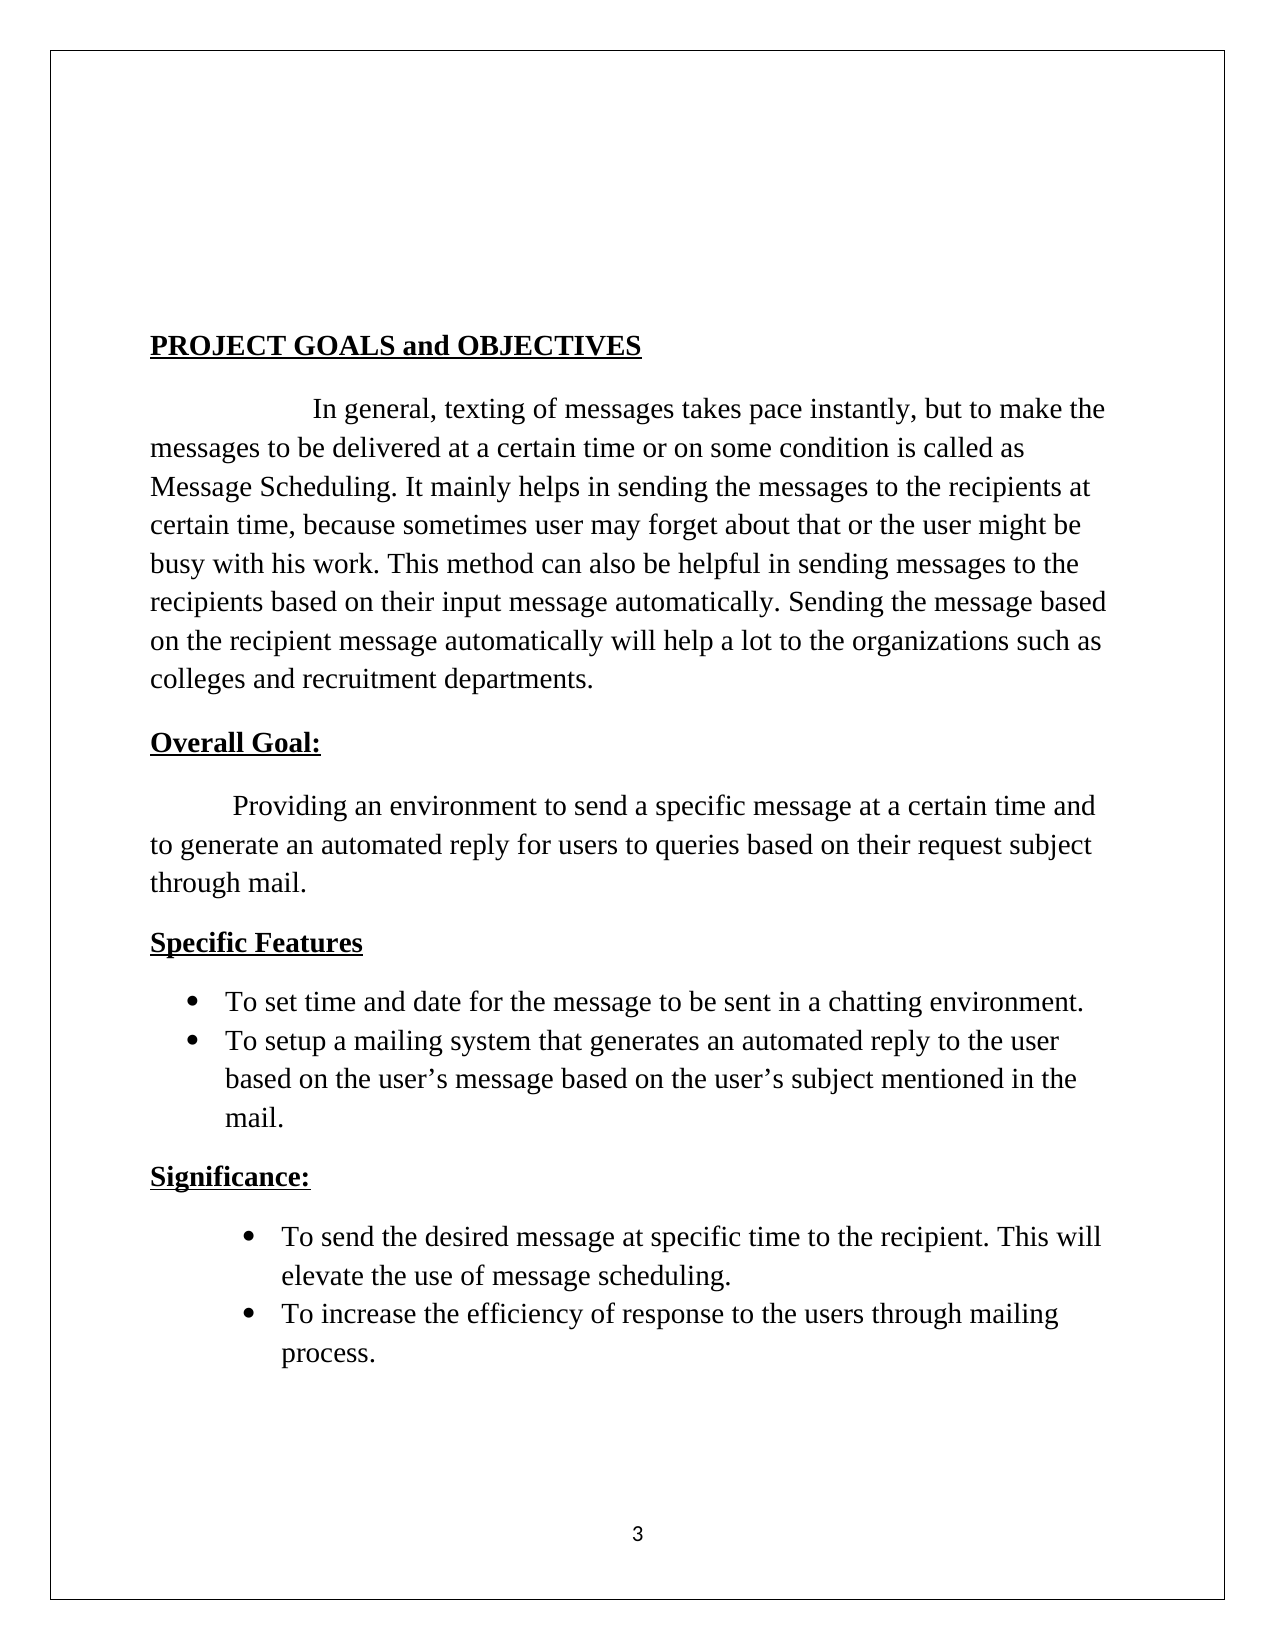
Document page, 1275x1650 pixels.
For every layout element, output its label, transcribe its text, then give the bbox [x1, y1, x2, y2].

text PROJECT GOALS and OBJECTIVES [150, 328, 1125, 362]
text In general, texting of messages takes pace instantly, but to make the messages to be delivered at a certain time or on some condition is called as Message Scheduling. It mainly helps in sending the messages to the recipients at certain time, because sometimes user may forget about that or the user might be busy with his work. This method can also be helpful in sending messages to the recipients based on their input message automatically. Sending the message based on the recipient message automatically will help a lot to the organizations such as colleges and recruitment departments. [150, 392, 1125, 695]
text Significance: [150, 1159, 1125, 1193]
text Providing an environment to send a specific message at a certain time and to generate an automated reply for users to queries based on their request subject through mail. [150, 788, 1125, 899]
list To setup a mailing system that generates an automated reply to the user based on the user’s message based on the user’s subject mentioned in the mail. [187, 1023, 1125, 1134]
text Overall Goal: [150, 725, 1125, 758]
text Specific Features [150, 925, 1125, 958]
list To increase the efficiency of response to the users through mailing process. [244, 1296, 1125, 1368]
list To set time and date for the message to be sent in a chatting environment. [187, 984, 1125, 1018]
list To send the desired message at specific time to the recipient. This will elevate the use of message scheduling. [244, 1219, 1125, 1291]
